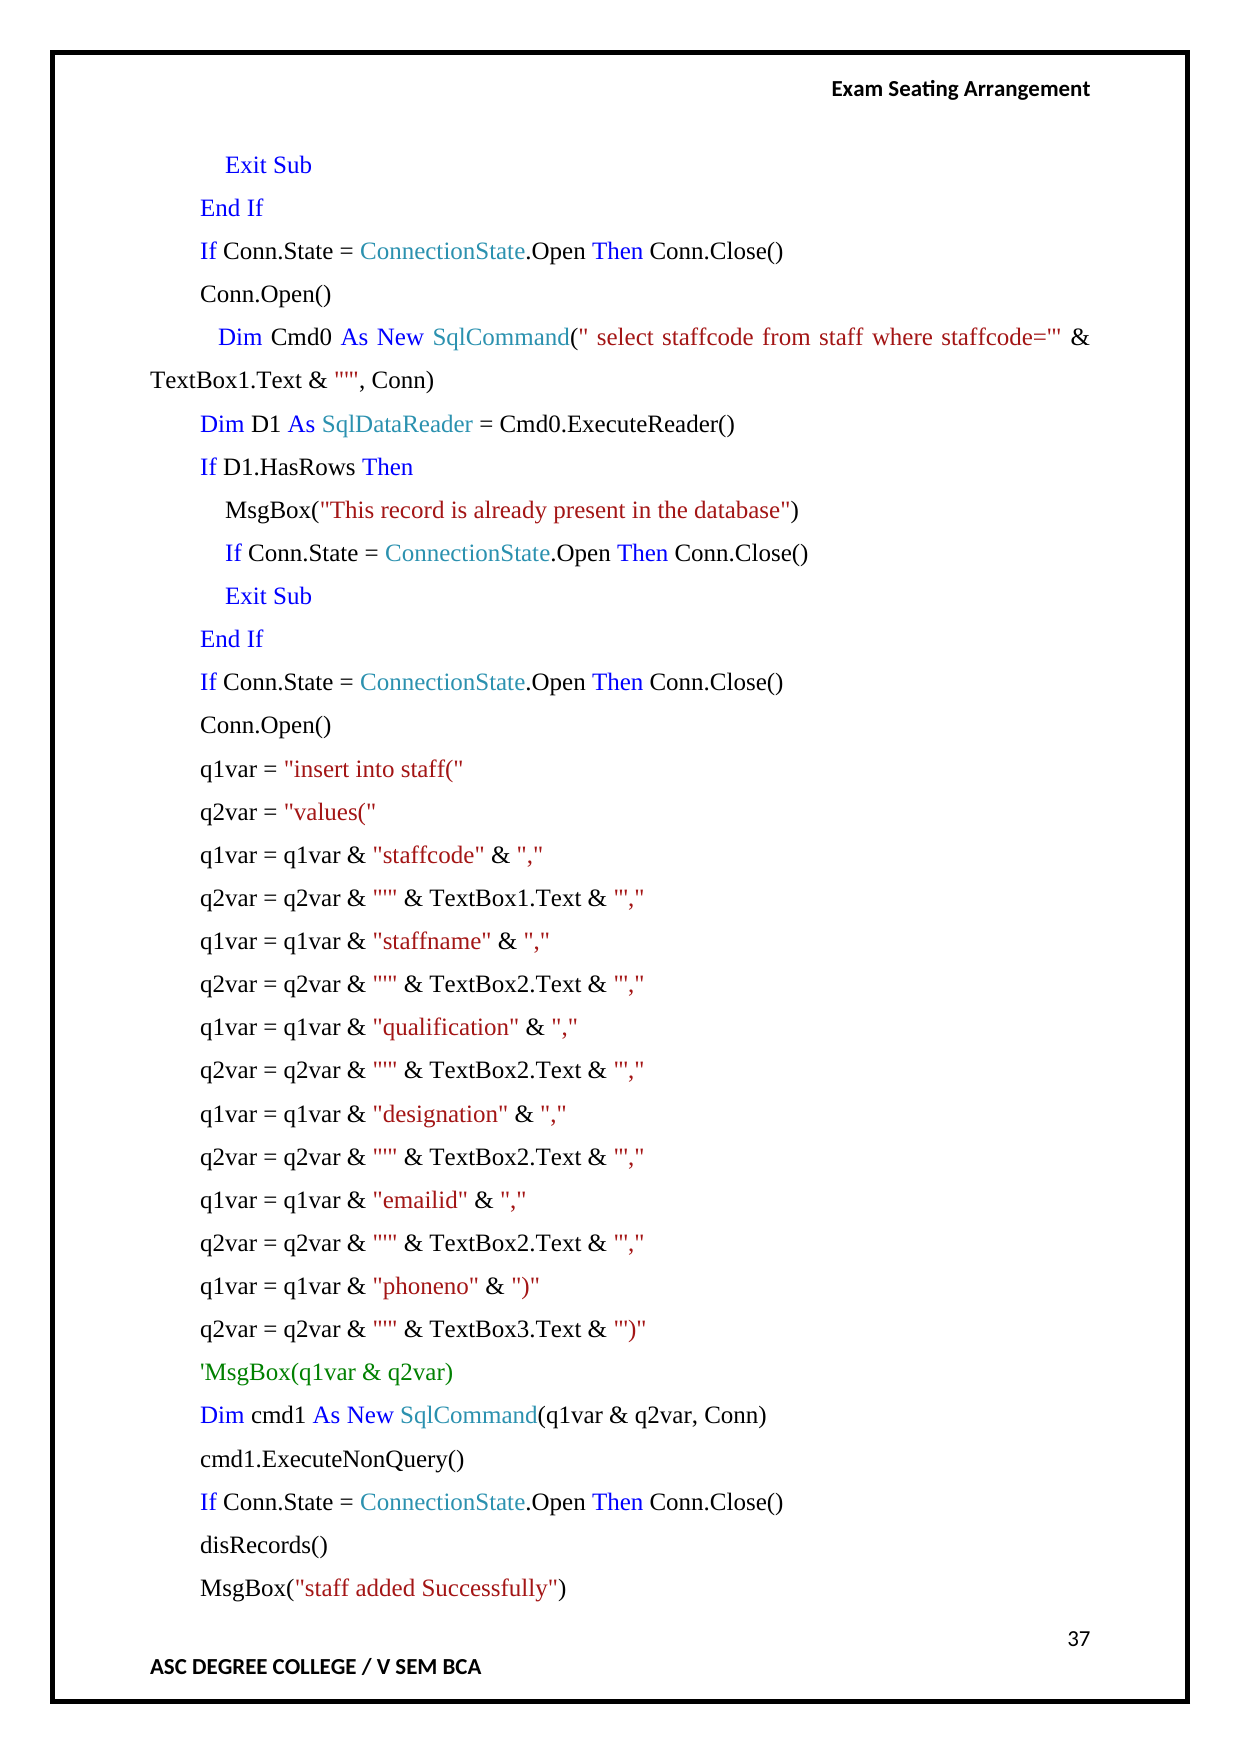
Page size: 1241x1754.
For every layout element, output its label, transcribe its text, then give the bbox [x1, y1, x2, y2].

text q1var = q1var & "designation" & "," [150, 1099, 1090, 1127]
text q1var = "insert into staff(" [150, 754, 1090, 782]
text Dim D1 As SqlDataReader = Cmd0.ExecuteReader() [150, 409, 1090, 437]
text MsgBox("This record is already present in the database") [150, 495, 1090, 524]
text disRecords() [150, 1530, 1090, 1559]
text Conn.Open() [150, 711, 1090, 739]
text q1var = q1var & "qualification" & "," [150, 1012, 1090, 1041]
text End If [150, 624, 1090, 653]
text q2var = q2var & "'" & TextBox2.Text & "'," [150, 1228, 1090, 1257]
text q2var = q2var & "'" & TextBox3.Text & "')" [150, 1314, 1090, 1343]
text End If [150, 193, 1090, 222]
text Dim Cmd0 As New SqlCommand(" select staffcode from staff where staffcode='" & TextBox1.Text & "'", Conn) [150, 322, 1090, 394]
text Dim cmd1 As New SqlCommand(q1var & q2var, Conn) [150, 1401, 1090, 1429]
text cmd1.ExecuteNonQuery() [150, 1444, 1090, 1472]
text If D1.HasRows Then [150, 452, 1090, 481]
text If Conn.State = ConnectionState.Open Then Conn.Close() [150, 667, 1090, 696]
text q1var = q1var & "staffcode" & "," [150, 840, 1090, 869]
text Exit Sub [150, 150, 1090, 179]
text Exit Sub [150, 581, 1090, 610]
text q2var = q2var & "'" & TextBox2.Text & "'," [150, 1142, 1090, 1171]
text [150, 1487, 1090, 1516]
text If Conn.State = ConnectionState.Open Then Conn.Close() [150, 236, 1090, 265]
text q2var = q2var & "'" & TextBox1.Text & "'," [150, 883, 1090, 912]
text q1var = q1var & "emailid" & "," [150, 1185, 1090, 1214]
text MsgBox("staff added Successfully") [150, 1573, 1090, 1602]
text q2var = q2var & "'" & TextBox2.Text & "'," [150, 969, 1090, 998]
text q1var = q1var & "phoneno" & ")" [150, 1271, 1090, 1300]
text Conn.Open() [150, 279, 1090, 308]
text q2var = "values(" [150, 797, 1090, 826]
text q2var = q2var & "'" & TextBox2.Text & "'," [150, 1056, 1090, 1084]
text If Conn.State = ConnectionState.Open Then Conn.Close() [150, 538, 1090, 567]
text 'MsgBox(q1var & q2var) [150, 1357, 1090, 1386]
text q1var = q1var & "staffname" & "," [150, 926, 1090, 955]
